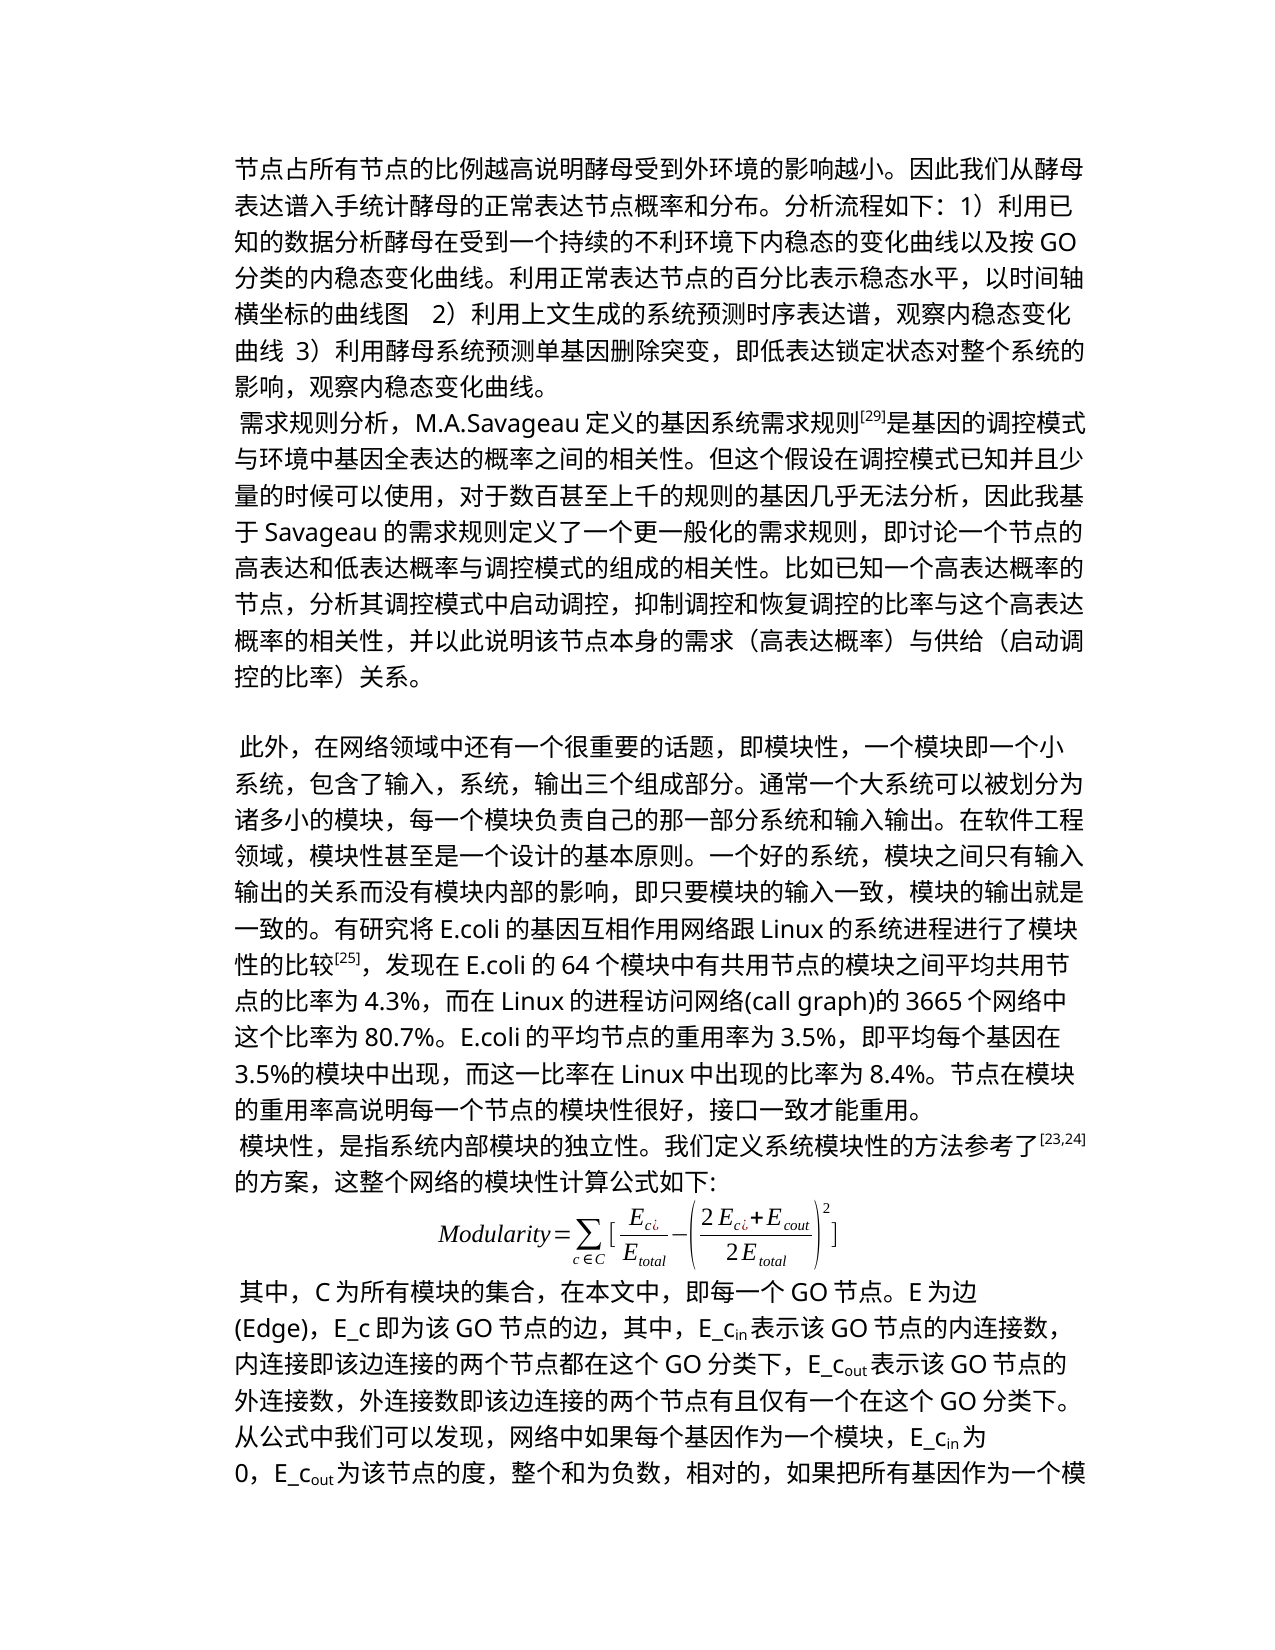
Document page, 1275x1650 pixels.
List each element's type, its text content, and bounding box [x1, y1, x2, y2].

text 模块性，是指系统内部模块的独立性。我们定义系统模块性的方法参考了[23,24]的方案，这整个网络的模块性计算公式如下: [187, 1127, 1087, 1199]
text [187, 150, 1087, 404]
text 需求规则分析，M.A.Savageau定义的基因系统需求规则[29]是基因的调控模式与环境中基因全表达的概率之间的相关性。但这个假设在调控模式已知并且少量的时候可以使用，对于数百甚至上千的规则的基因几乎无法分析，因此我基于Savageau的需求规则定义了一个更一般化的需求规则，即讨论一个节点的高表达和低表达概率与调控模式的组成的相关性。比如已知一个高表达概率的节点，分析其调控模式中启动调控，抑制调控和恢复调控的比率与这个高表达概率的相关性，并以此说明该节点本身的需求（高表达概率）与供给（启动调控的比率）关系。 [187, 404, 1087, 694]
text 此外，在网络领域中还有一个很重要的话题，即模块性，一个模块即一个小系统，包含了输入，系统，输出三个组成部分。通常一个大系统可以被划分为诸多小的模块，每一个模块负责自己的那一部分系统和输入输出。在软件工程领域，模块性甚至是一个设计的基本原则。一个好的系统，模块之间只有输入输出的关系而没有模块内部的影响，即只要模块的输入一致，模块的输出就是一致的。有研究将E.coli的基因互相作用网络跟Linux的系统进程进行了模块性的比较[25]，发现在E.coli的64个模块中有共用节点的模块之间平均共用节点的比率为4.3%，而在Linux的进程访问网络(call graph)的3665个网络中这个比率为80.7%。E.coli的平均节点的重用率为3.5%，即平均每个基因在3.5%的模块中出现，而这一比率在Linux中出现的比率为8.4%。节点在模块的重用率高说明每一个节点的模块性很好，接口一致才能重用。 [187, 728, 1087, 1127]
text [187, 1272, 1087, 1490]
